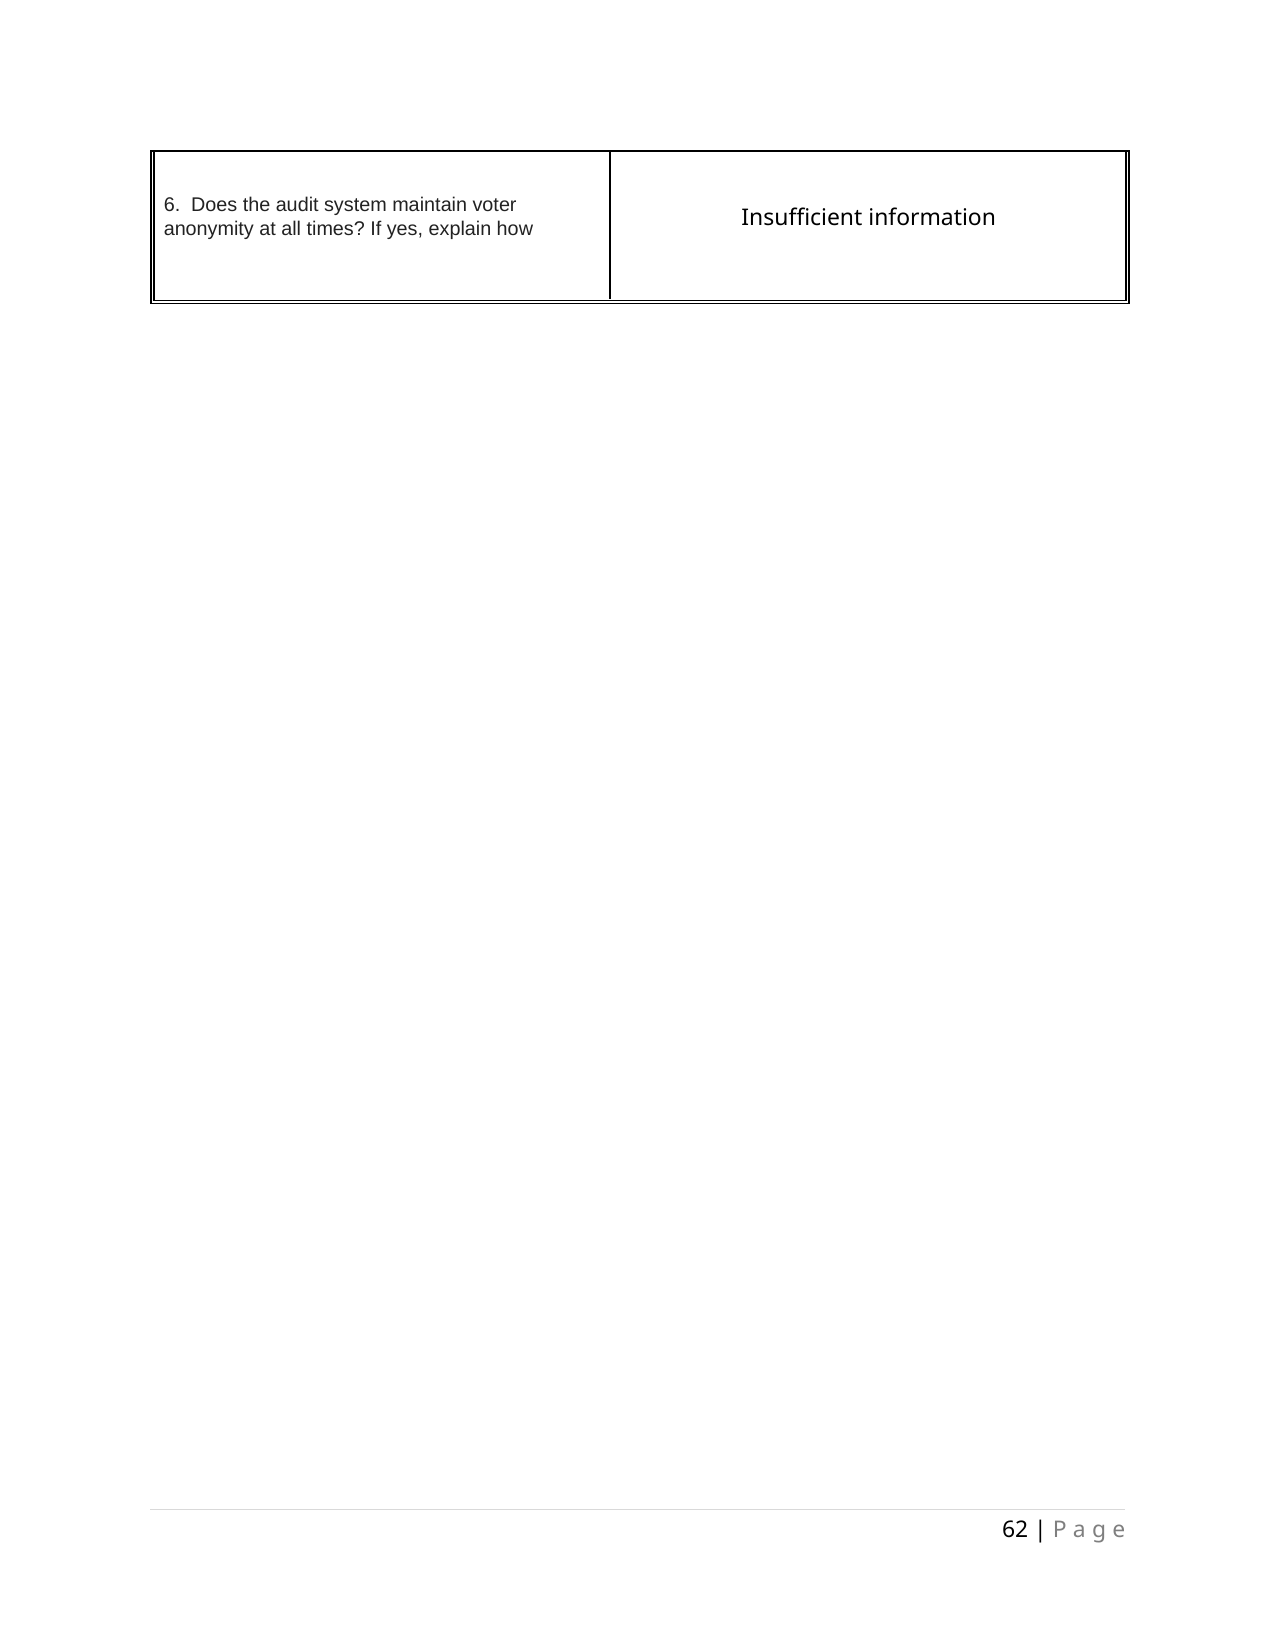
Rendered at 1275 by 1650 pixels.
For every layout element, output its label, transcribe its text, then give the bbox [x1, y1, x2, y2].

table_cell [611, 152, 1125, 299]
table_cell 6. Does the audit system maintain voter anonymity at all times? If yes, explain how [155, 152, 609, 299]
